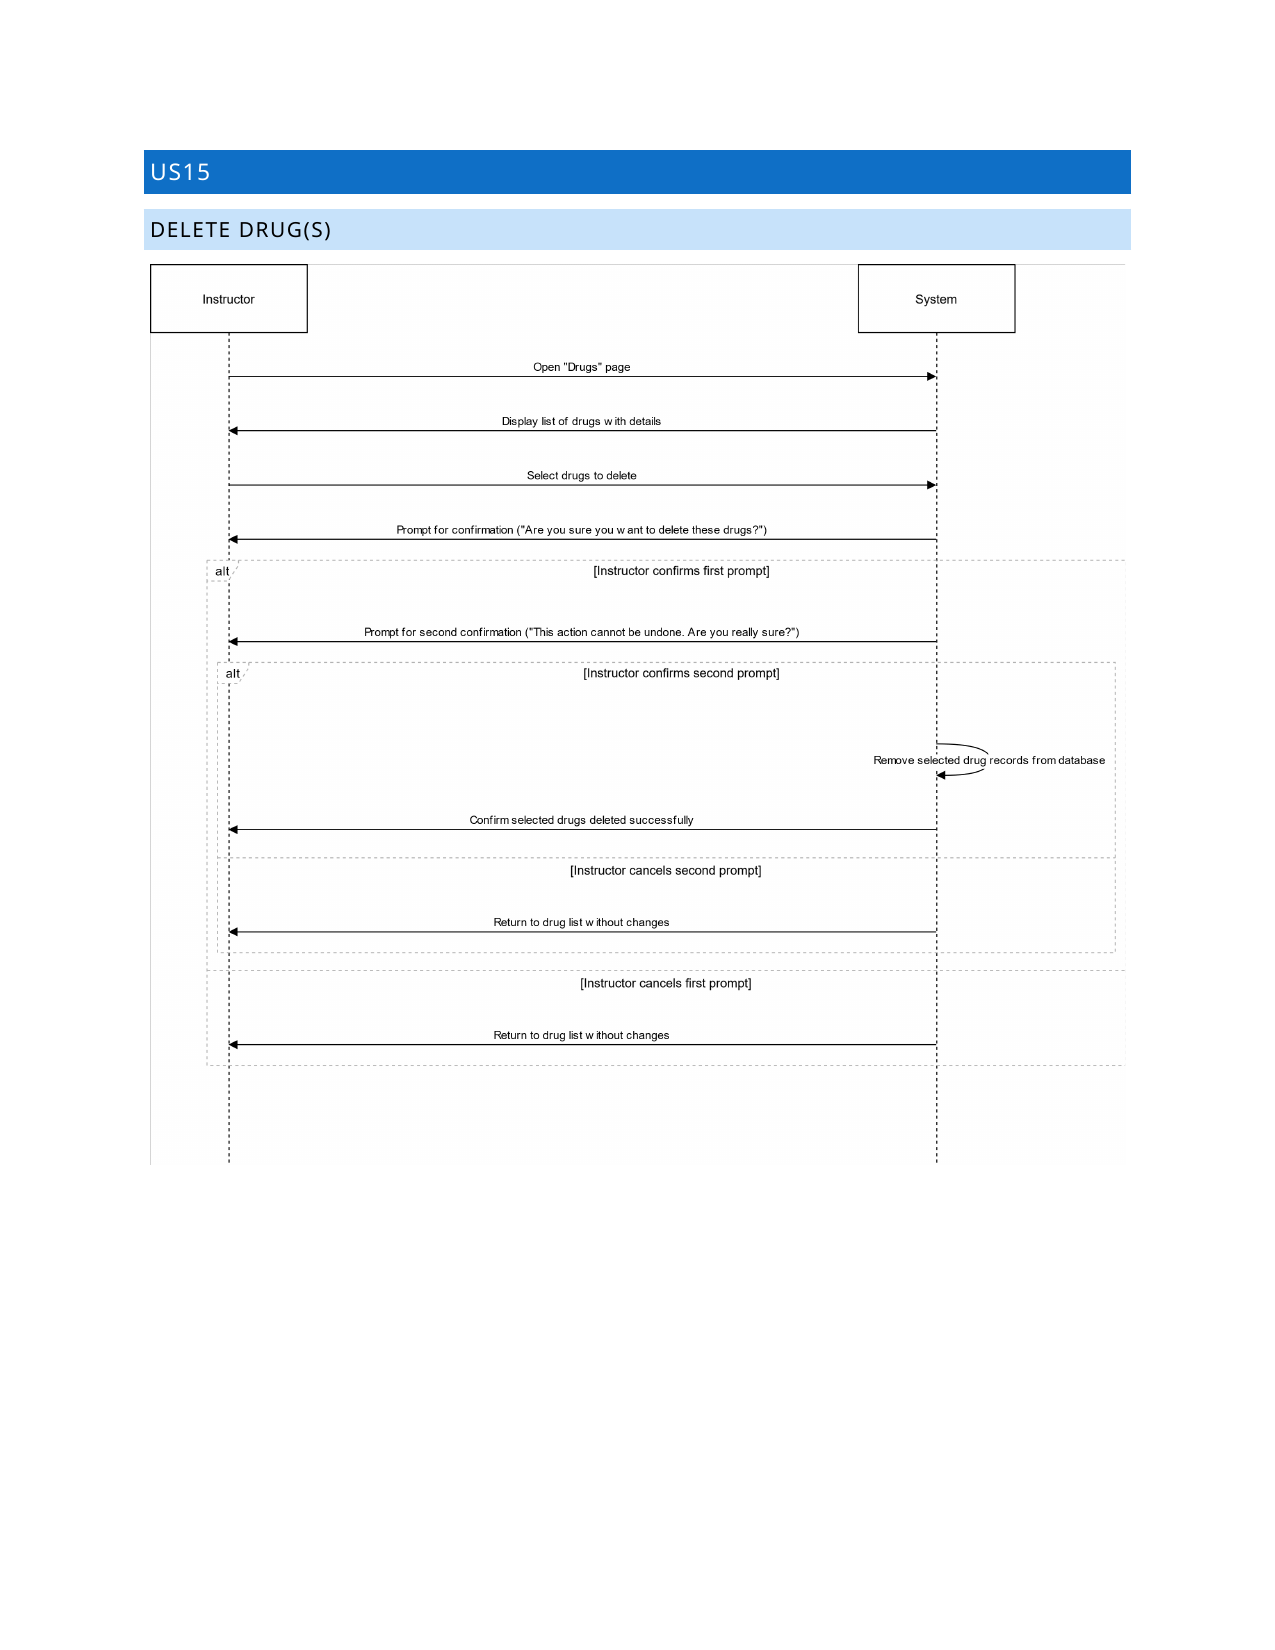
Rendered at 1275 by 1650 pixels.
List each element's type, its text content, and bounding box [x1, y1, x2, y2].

subtitle US15 [150, 156, 1125, 187]
picture [150, 264, 1125, 1165]
subtitle DELETE DRUG(S) [150, 215, 1125, 243]
